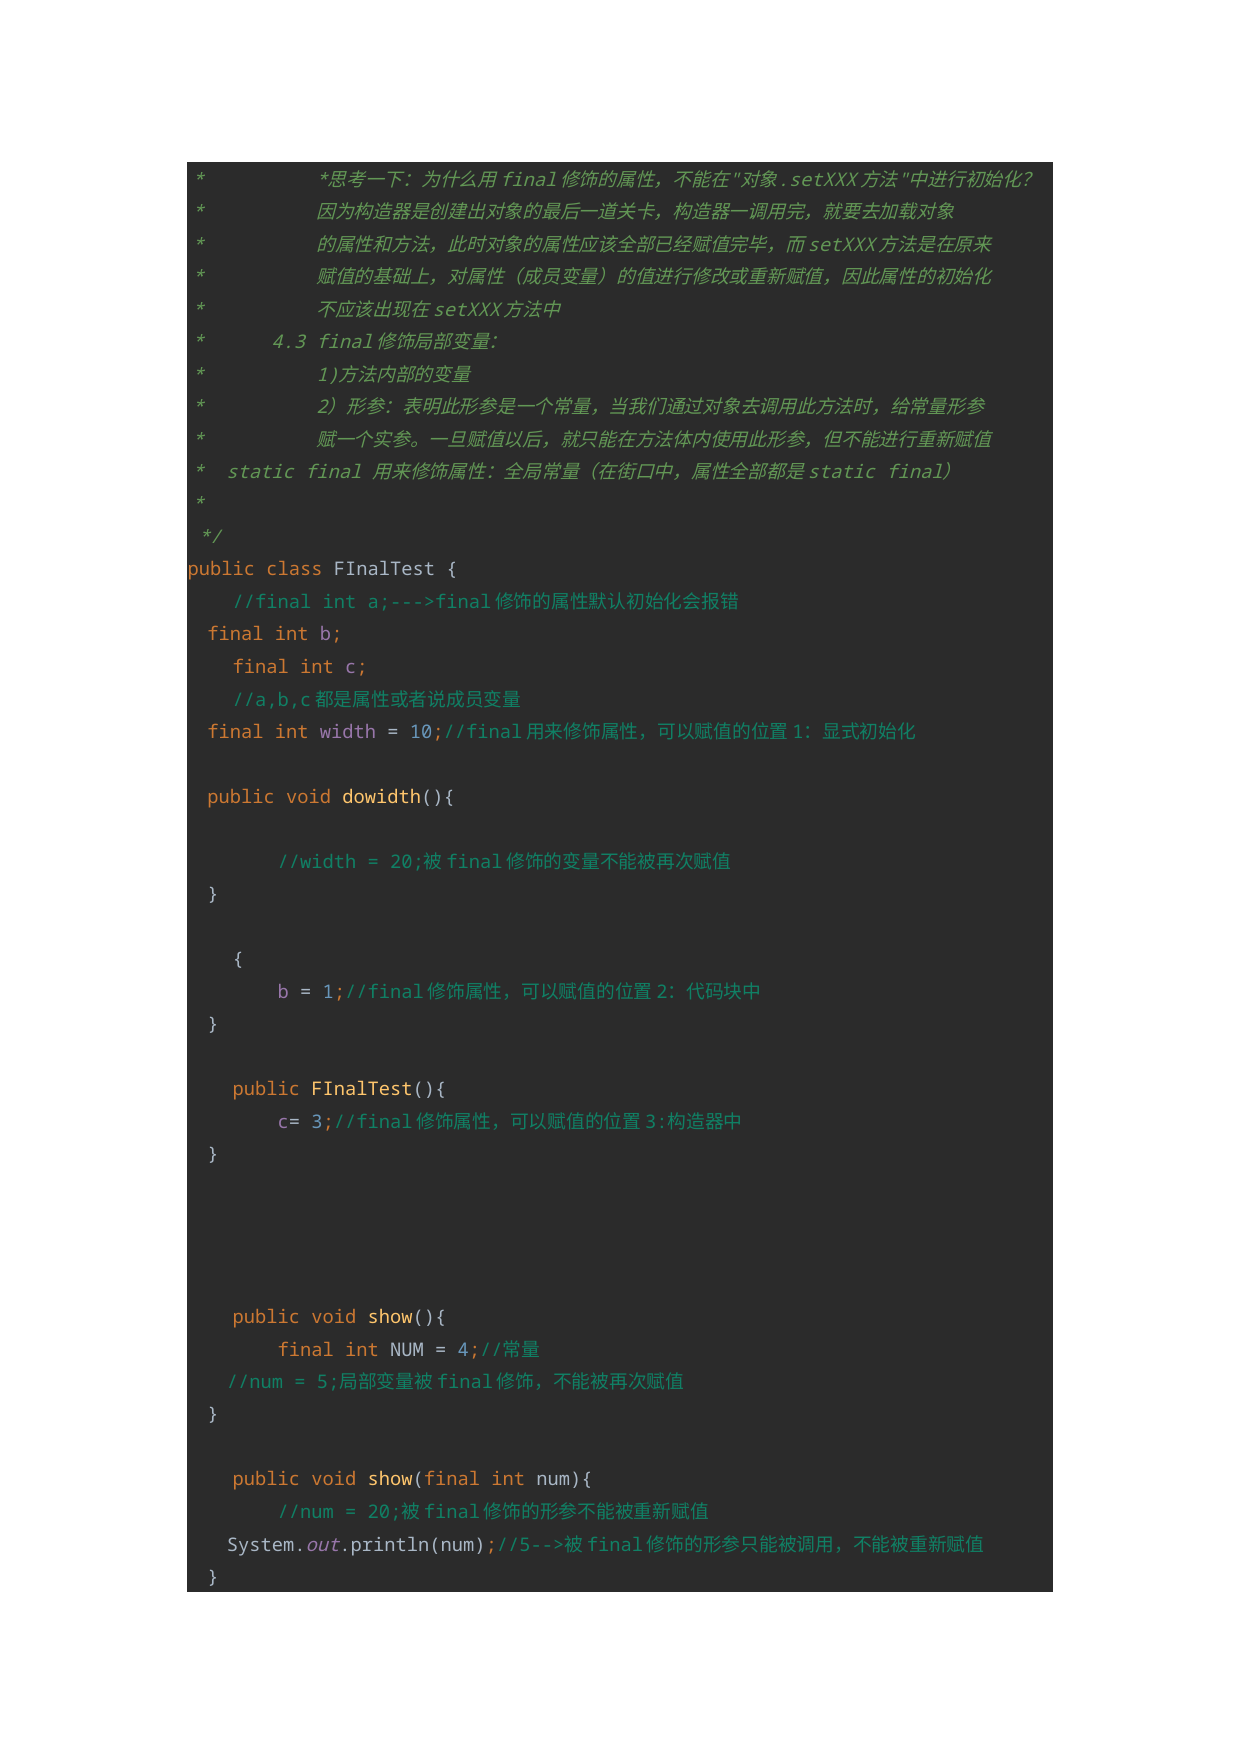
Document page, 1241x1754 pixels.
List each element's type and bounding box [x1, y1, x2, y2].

text [187, 162, 1053, 1592]
